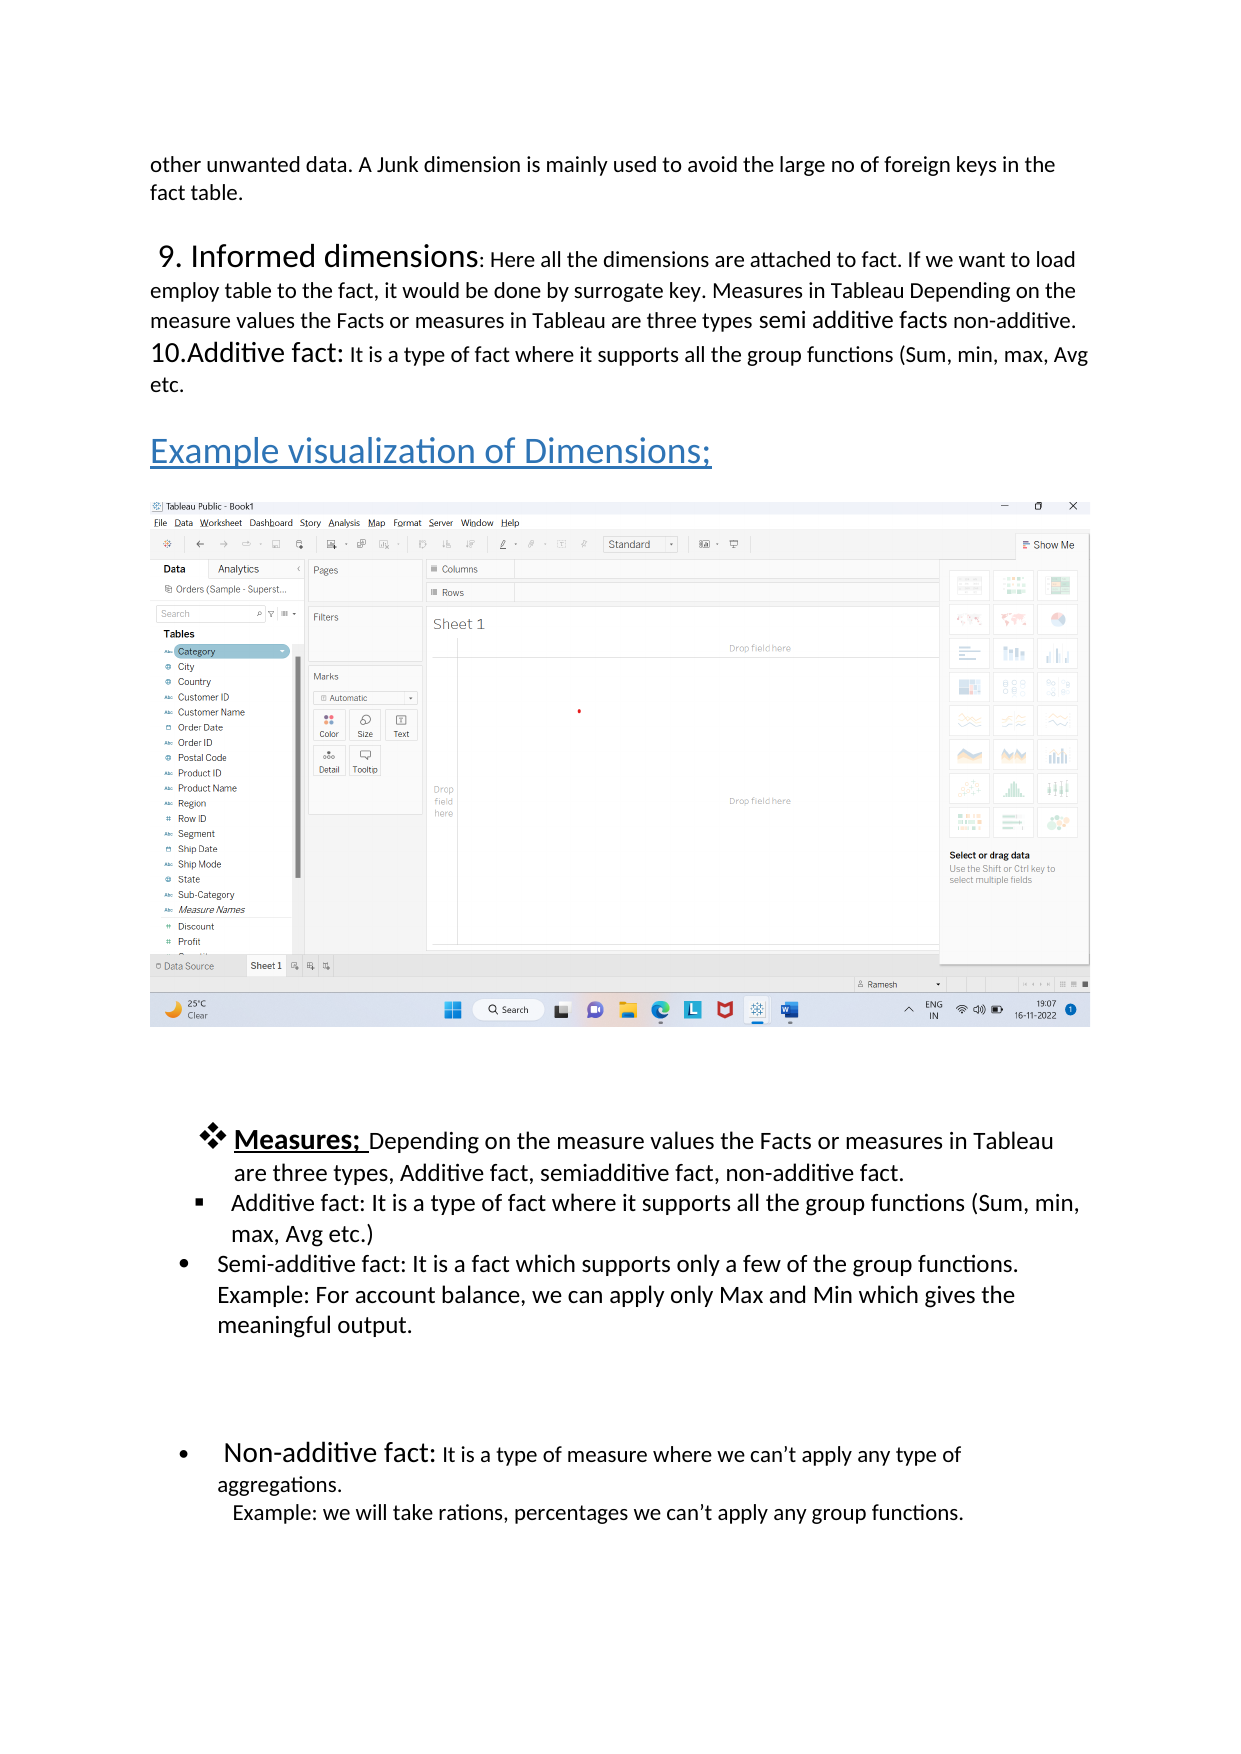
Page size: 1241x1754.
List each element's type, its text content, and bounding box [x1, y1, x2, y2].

list Non-additive fact: It is a type of measure where we can’t apply any type of aggregations. [179, 1434, 1090, 1498]
list Semi-additive fact: It is a fact which supports only a few of the group functions. Example: For account balance, we can apply only Max and Min which gives the meaningful output. [179, 1249, 1090, 1340]
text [150, 150, 1090, 206]
list Measures; Depending on the measure values the Facts or measures in Tableau are three types, Additive fact, semiadditive fact, non-additive fact. [196, 1121, 1090, 1188]
text Example visualization of Dimensions; [150, 427, 1090, 473]
list Additive fact: It is a type of fact where it supports all the group functions (Sum, min, max, Avg etc.) [193, 1188, 1090, 1249]
text 9. Informed dimensions: Here all the dimensions are attached to fact. If we want to load employ table to the fact, it would be done by surrogate key. Measures in Tableau Depending on the measure values the Facts or measures in Tableau are three types semi additive facts non-additive. 10.Additive fact: It is a type of fact where it supports all the group functions (Sum, min, max, Avg etc. [150, 235, 1090, 398]
list Example: we will take rations, percentages we can’t apply any group functions. [232, 1498, 1090, 1526]
picture [150, 502, 1091, 1027]
